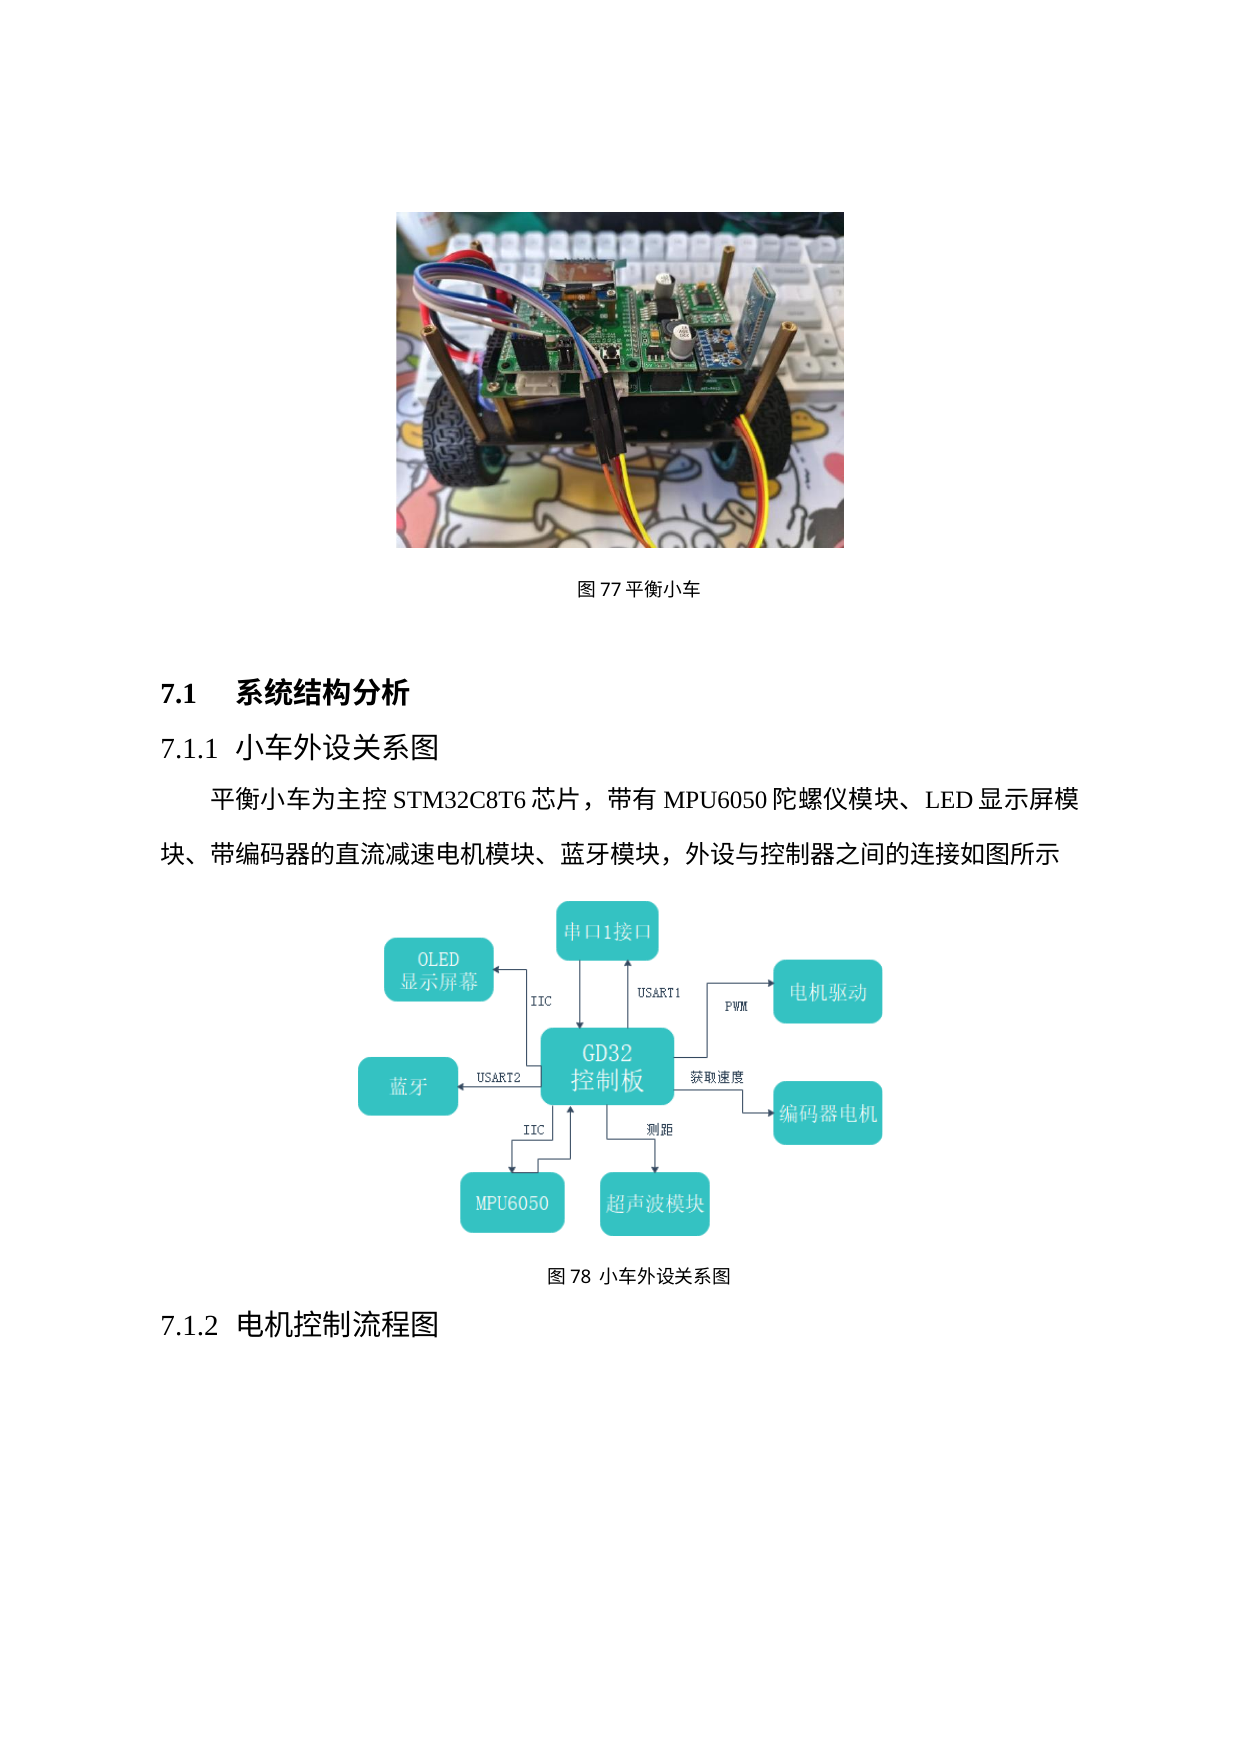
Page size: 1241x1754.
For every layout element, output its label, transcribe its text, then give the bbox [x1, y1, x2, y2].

subtitle 电机控制流程图 [160, 1302, 1080, 1344]
text 图 78 小车外设关系图 [160, 1262, 1080, 1289]
picture [396, 212, 844, 548]
subtitle 系统结构分析 [160, 670, 1080, 712]
text 平衡小车为主控STM32C8T6芯片，带有MPU6050陀螺仪模块、LED显示屏模块、带编码器的直流减速电机模块、蓝牙模块，外设与控制器之间的连接如图所示 [160, 780, 1080, 870]
picture [357, 901, 883, 1236]
subtitle 小车外设关系图 [160, 725, 1080, 767]
text 图 77 平衡小车 [160, 575, 1080, 602]
